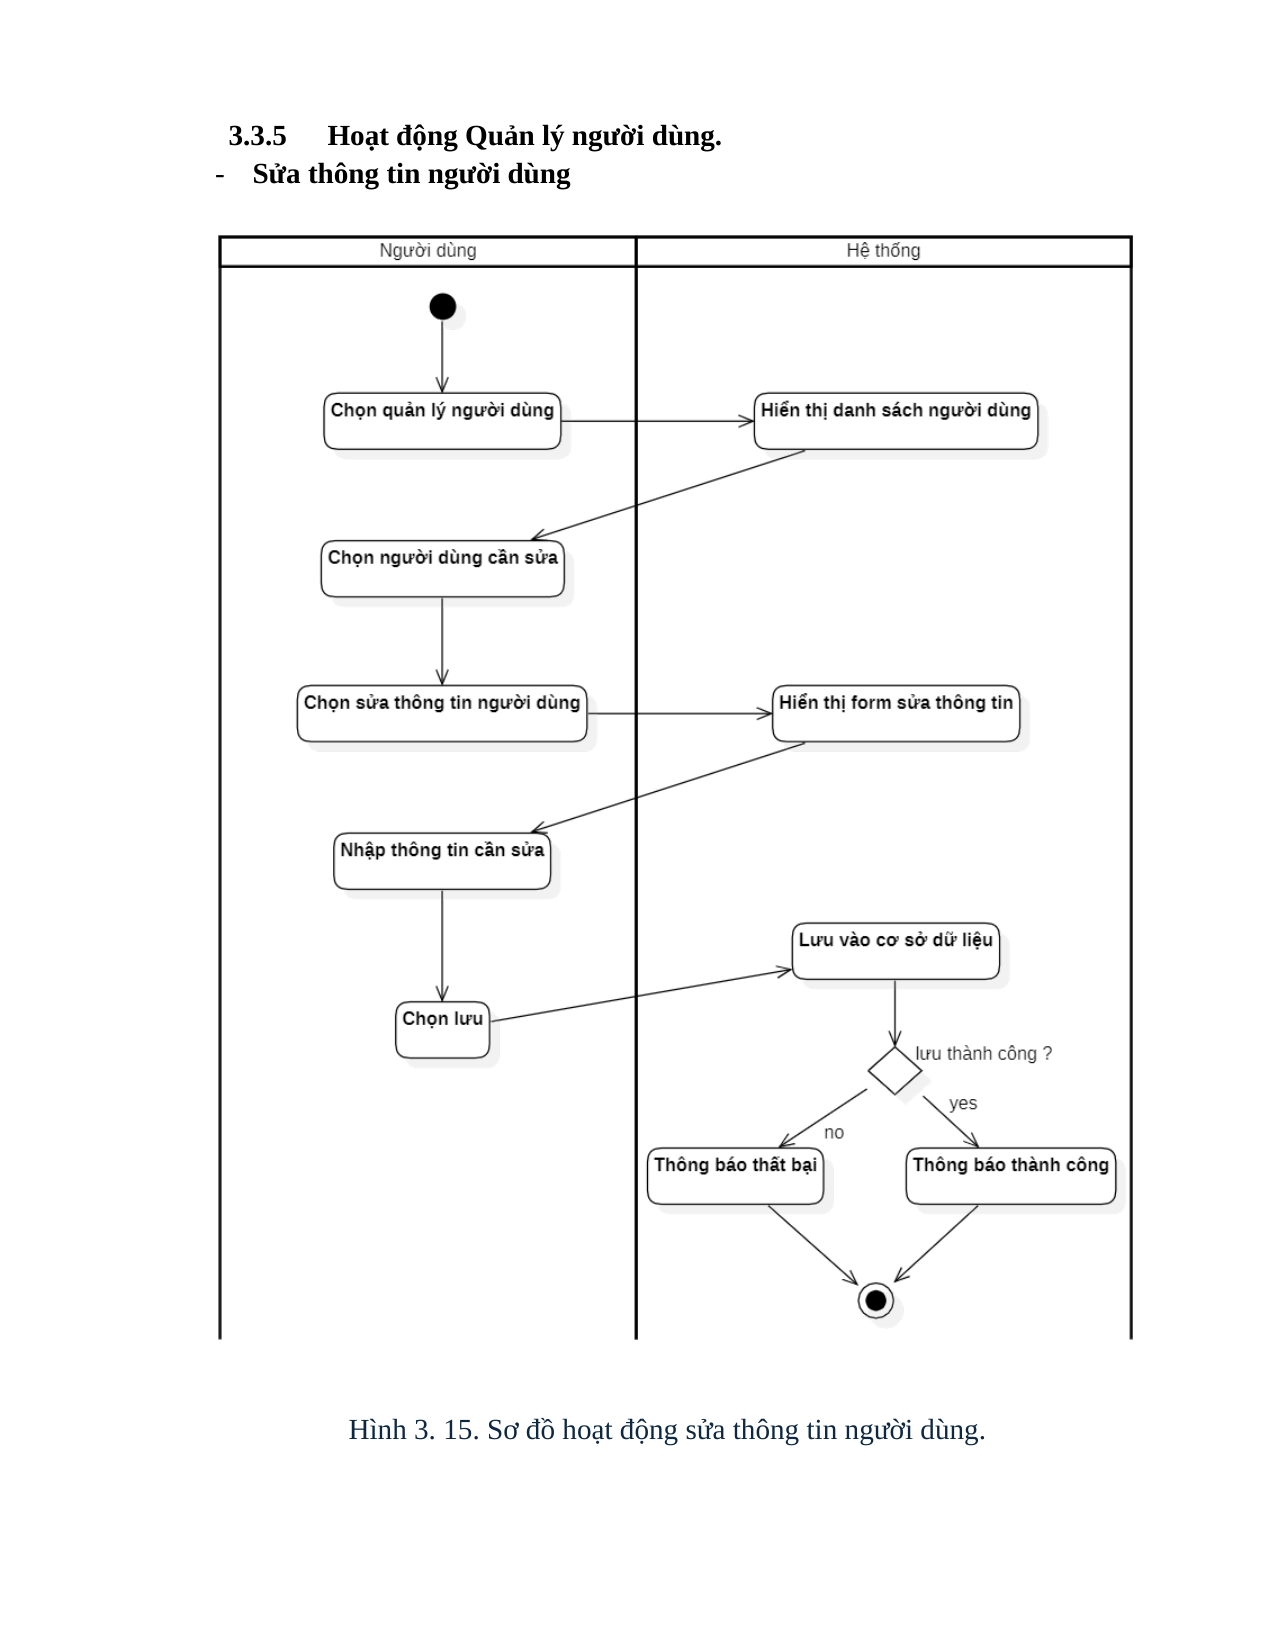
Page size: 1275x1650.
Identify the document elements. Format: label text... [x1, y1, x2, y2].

text Hình 3. 15. Sơ đồ hoạt động sửa thông tin người dùng. [177, 1412, 1157, 1446]
list Hoạt động Quản lý người dùng. [228, 118, 1157, 152]
picture [206, 223, 1187, 1395]
list Sửa thông tin người dùng [215, 157, 1157, 190]
